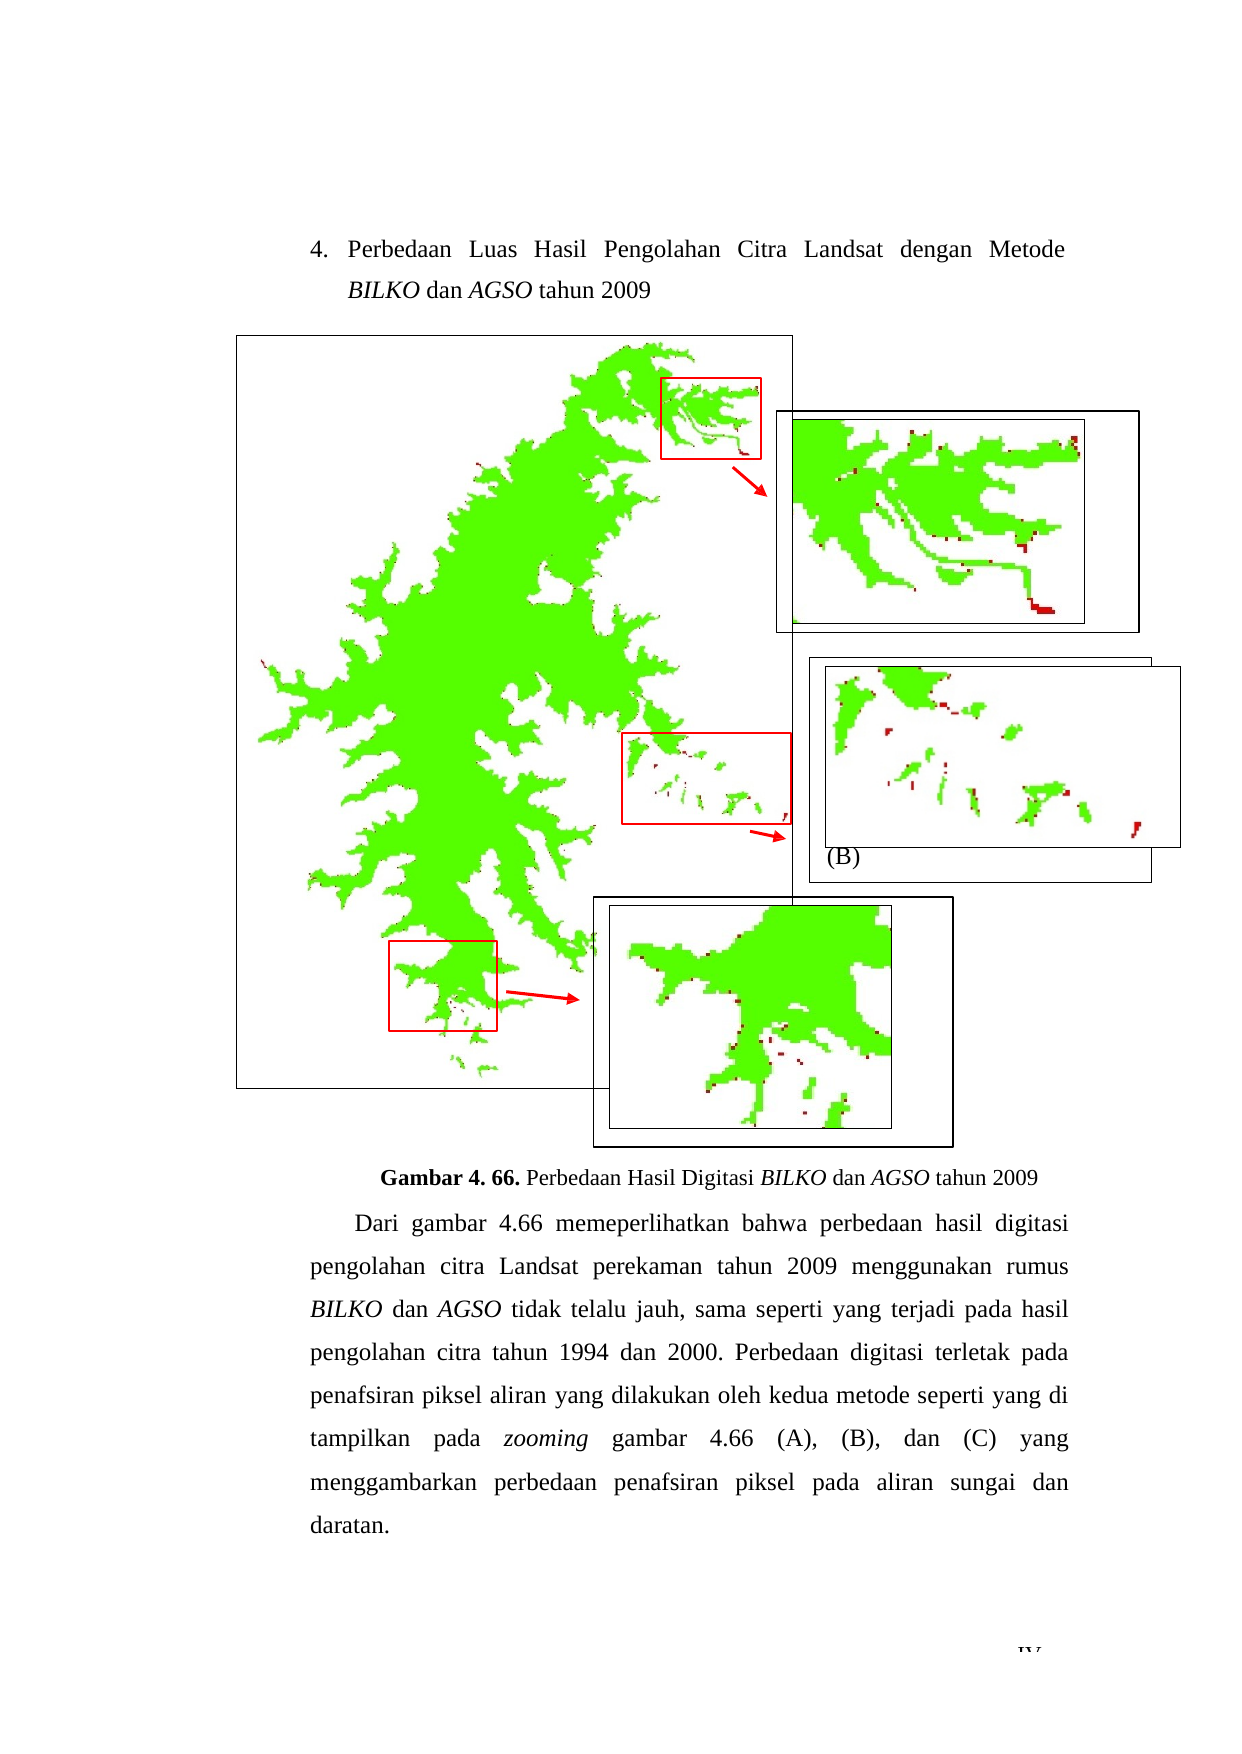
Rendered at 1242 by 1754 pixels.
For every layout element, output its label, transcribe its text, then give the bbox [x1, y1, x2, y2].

picture [793, 420, 1084, 623]
picture [237, 868, 792, 1088]
text BILKO dan AGSO tahun 2009 [347, 276, 1075, 303]
picture [610, 906, 891, 1128]
picture [237, 336, 792, 841]
picture [594, 898, 792, 1088]
picture [623, 734, 790, 823]
text Dari gambar 4.66 memeperlihatkan bahwa perbedaan hasil digitasi pengolahan citra Landsat perekaman tahun 2009 menggunakan rumus BILKO dan AGSO tidak telalu jauh, sama seperti yang terjadi pada hasil pengolahan citra tahun 1994 dan 2000. Perbedaan digitasi terletak pada penafsiran piksel aliran yang dilakukan oleh kedua metode seperti yang di tampilkan pada zooming gambar 4.66 (A), (B), dan (C) yang menggambarkan perbedaan penafsiran piksel pada aliran sungai dan daratan. [310, 1208, 1069, 1538]
picture [777, 412, 792, 632]
text (B) [175, 841, 860, 868]
text Gambar 4. 66. Perbedaan Hasil Digitasi BILKO dan AGSO tahun 2009 [380, 1164, 1075, 1190]
text 4. Perbedaan Luas Hasil Pengolahan Citra Landsat dengan Metode [310, 234, 1075, 262]
picture [826, 667, 1180, 847]
